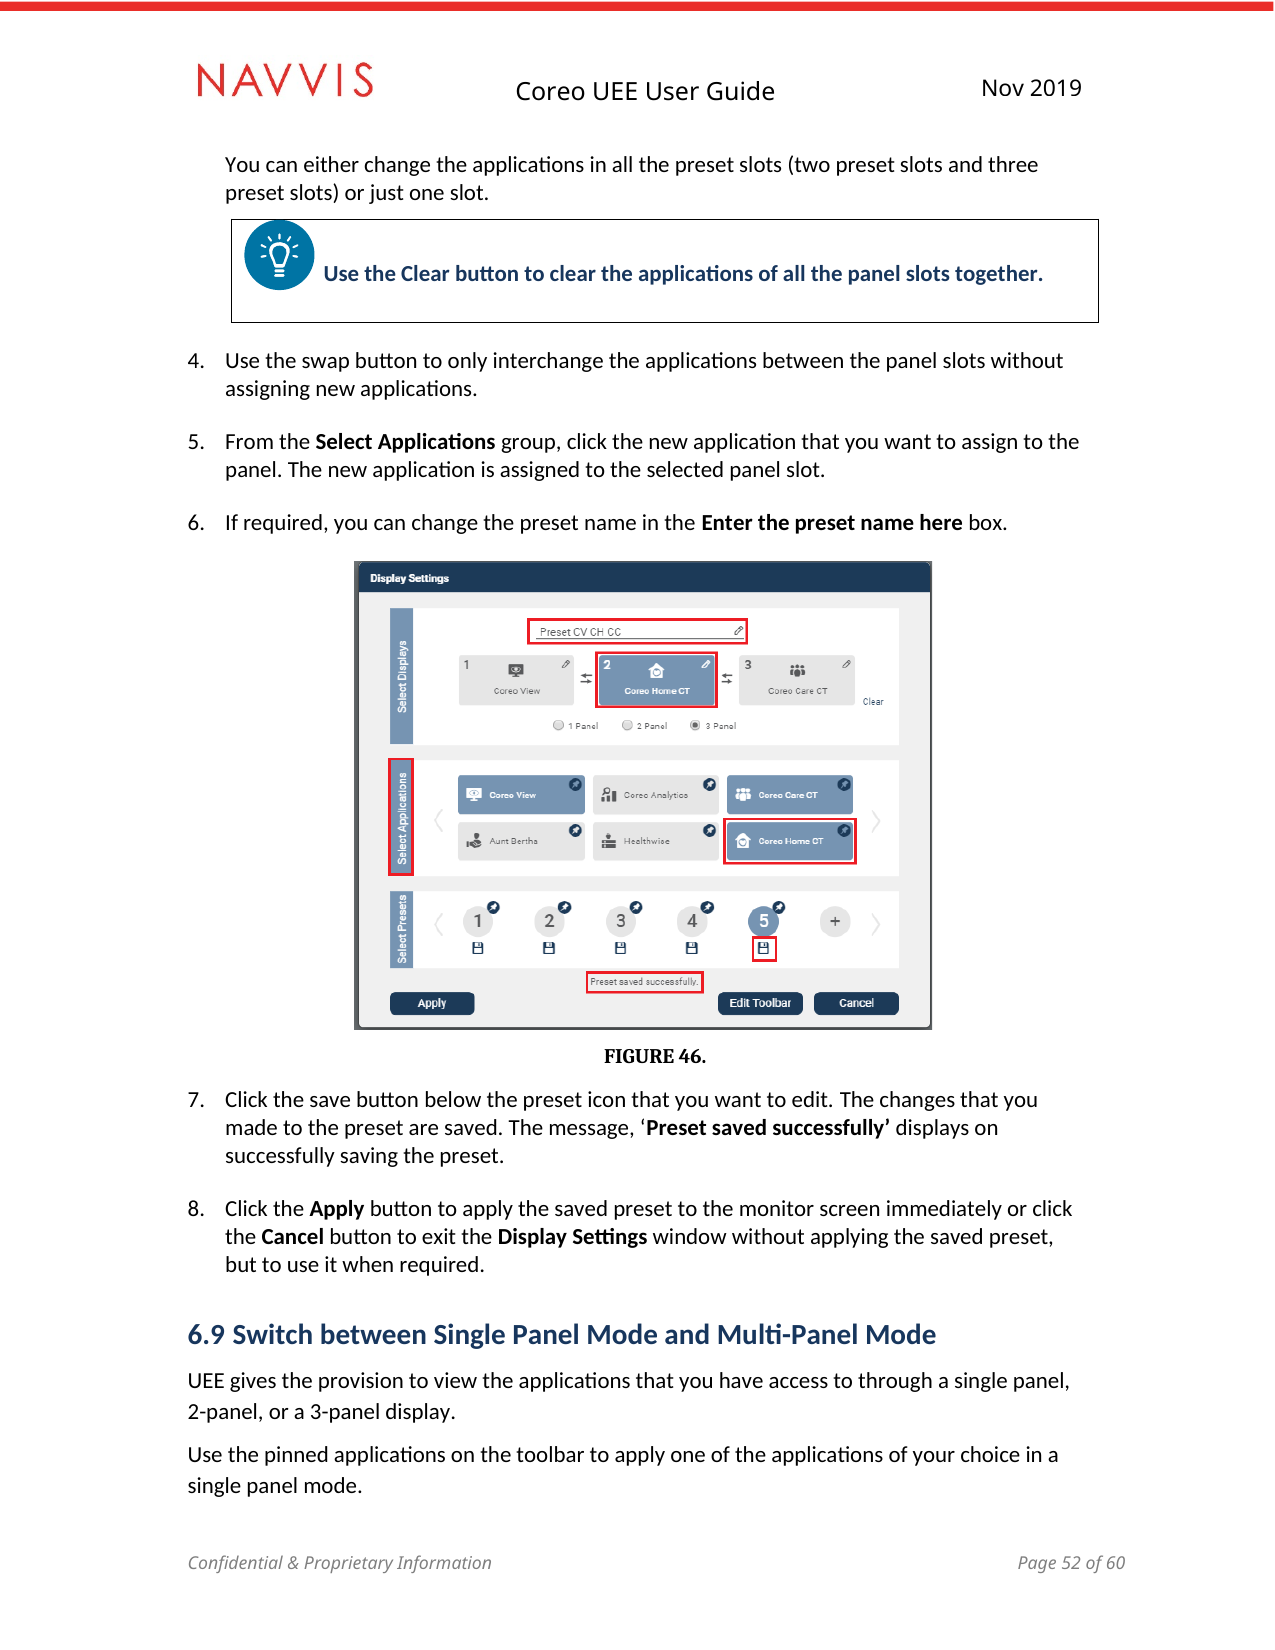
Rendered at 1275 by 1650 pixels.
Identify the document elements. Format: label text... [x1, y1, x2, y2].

list If required, you can change the preset name in the Enter the preset name here box. [187, 508, 1087, 536]
subtitle Switch between Single Panel Mode and Multi-Panel Mode [187, 1316, 1087, 1352]
list Use the swap button to only interchange the applications between the panel slots without assigning new applications. [187, 346, 1087, 402]
list Click the Apply button to apply the saved preset to the monitor screen immediately or click the Cancel button to exit the Display Settings window without applying the saved preset, but to use it when required. [187, 1194, 1087, 1278]
text UEE gives the provision to view the applications that you have access to through a single panel, 2-panel, or a 3-panel display. [187, 1366, 1087, 1425]
picture [354, 561, 933, 1030]
table_header Use the Clear button to clear the applications of all the panel slots together. [312, 220, 1098, 322]
text Use the pinned applications on the toolbar to apply one of the applications of your choice in a single panel mode. [187, 1440, 1087, 1499]
table_header [232, 220, 312, 322]
list Click the save button below the preset icon that you want to edit. The changes that you made to the preset are saved. The message, ‘Preset saved successfully’ displays on successfully saving the preset. [187, 1085, 1087, 1169]
picture [187, 55, 383, 104]
text You can either change the applications in all the preset slots (two preset slots and three preset slots) or just one slot. [225, 150, 1087, 206]
list From the Select Applications group, click the new application that you want to assign to the panel. The new application is assigned to the selected panel slot. [187, 427, 1087, 483]
